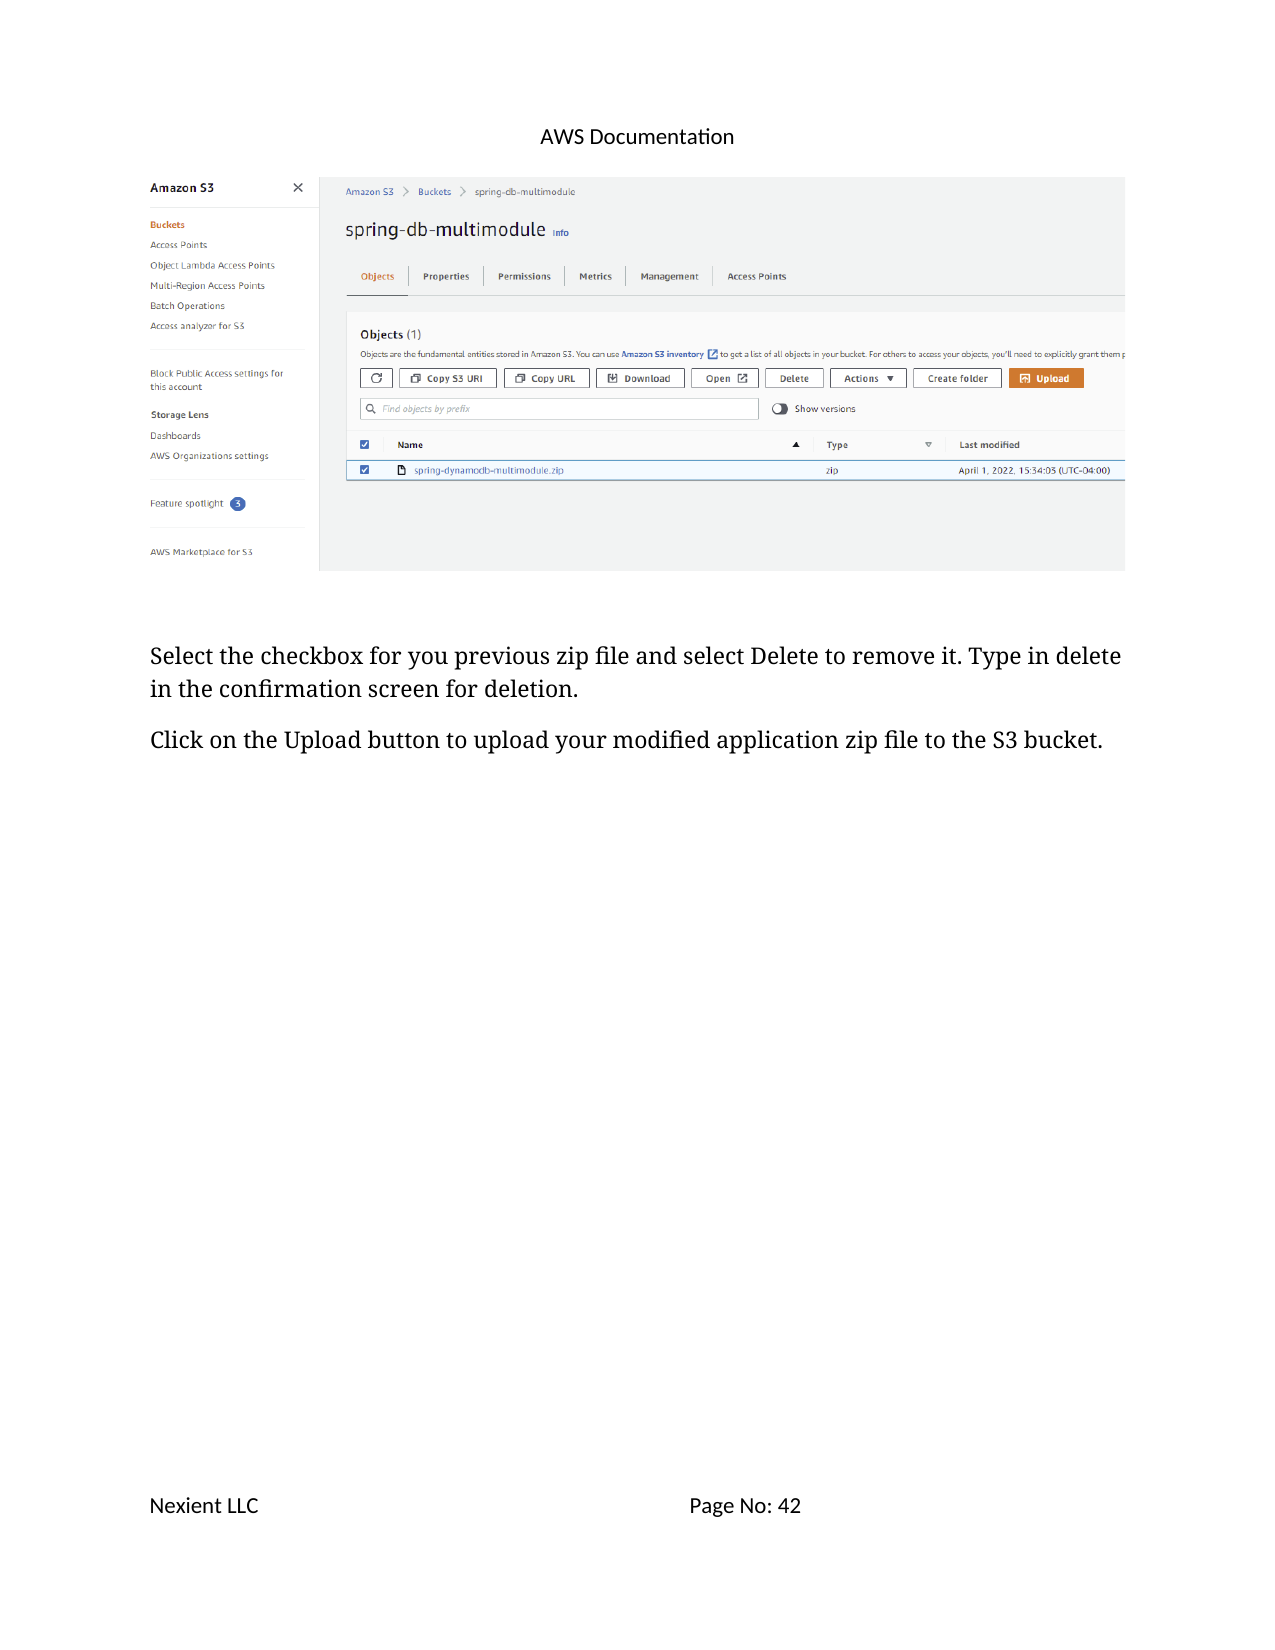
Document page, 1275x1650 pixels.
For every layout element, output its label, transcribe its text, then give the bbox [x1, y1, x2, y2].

text Select the checkbox for you previous zip file and select Delete to remove it. Type in delete in the confirmation screen for deletion. [150, 640, 1125, 705]
text Click on the Upload button to upload your modified application zip file to the S3 bucket. [150, 724, 1125, 755]
picture [150, 177, 1125, 571]
